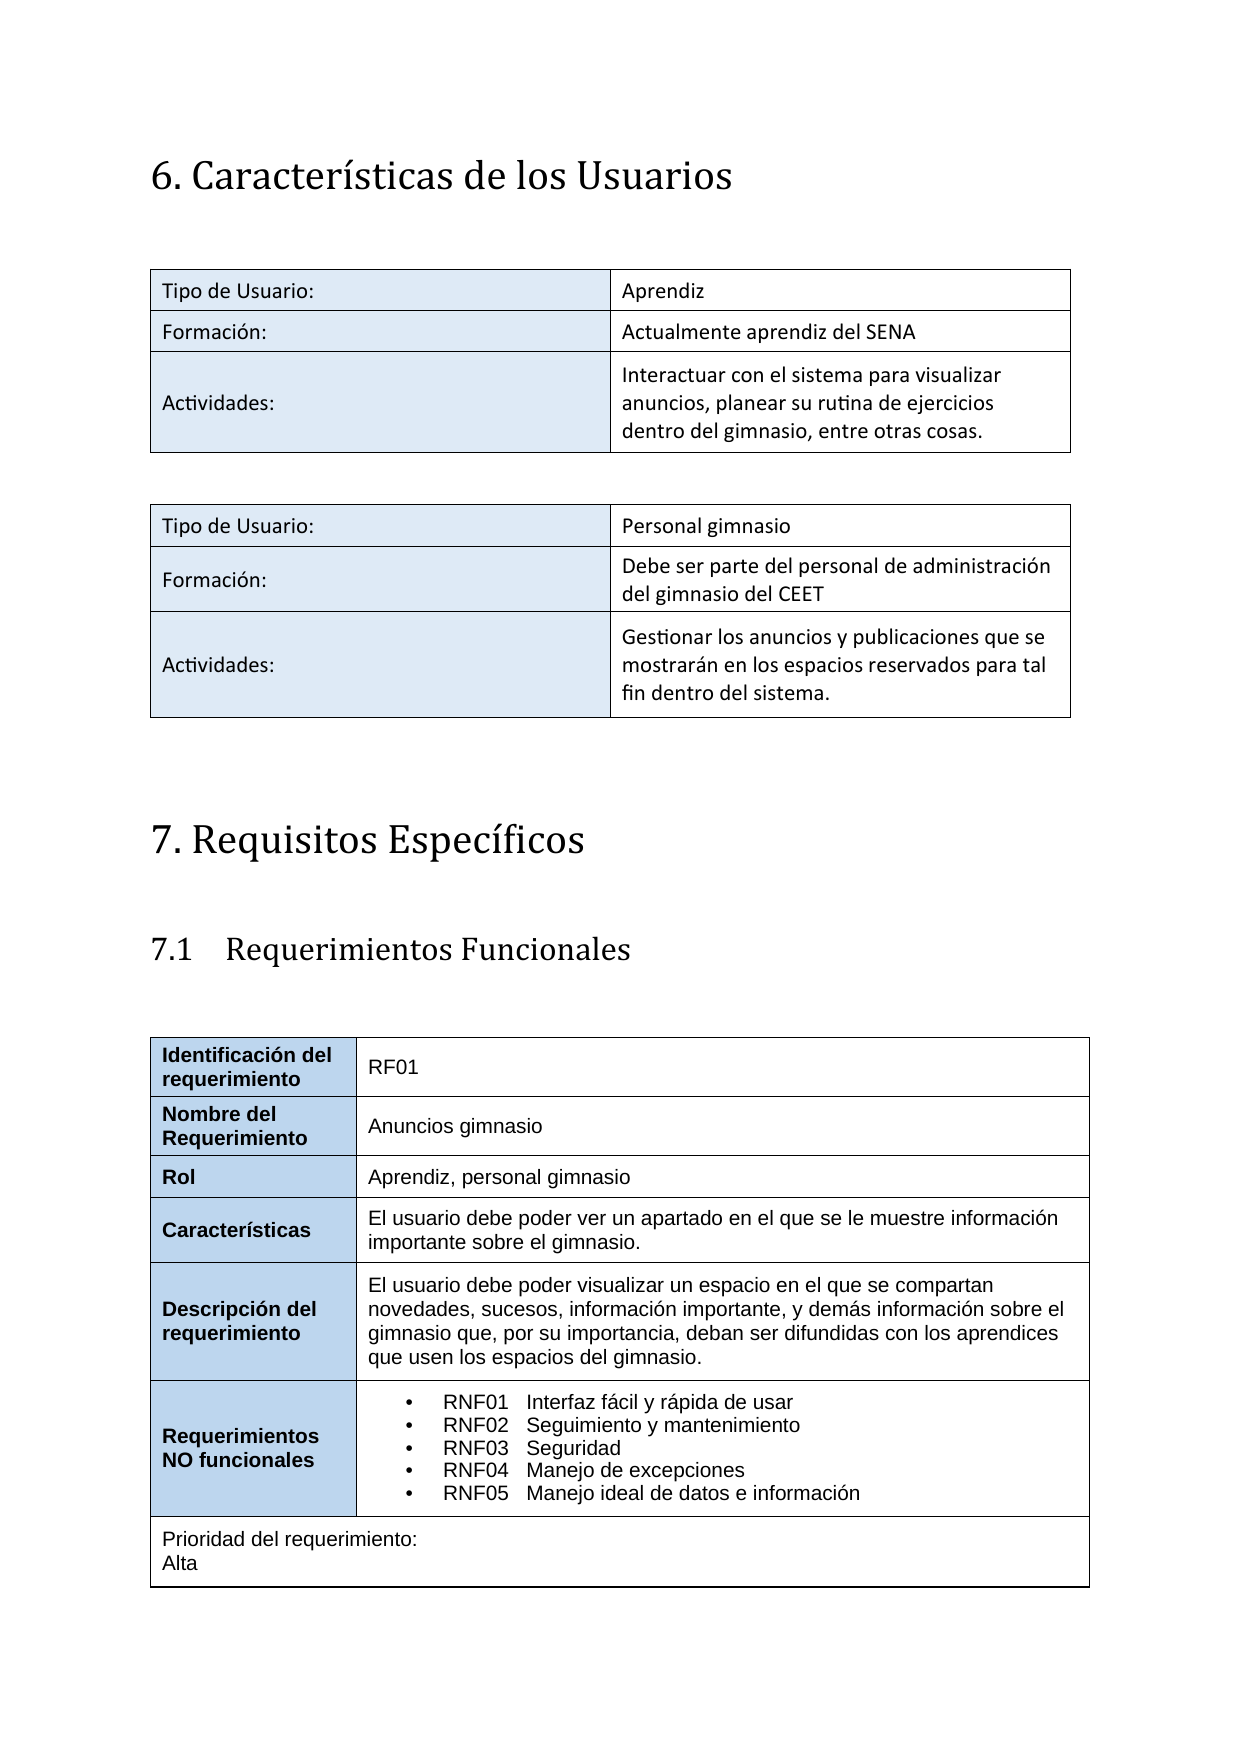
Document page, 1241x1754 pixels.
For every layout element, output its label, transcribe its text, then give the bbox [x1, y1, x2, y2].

subtitle Requerimientos Funcionales [150, 929, 1090, 968]
table_header Personal gimnasio [611, 505, 1070, 546]
table_cell Formación: [151, 547, 610, 611]
table_header Identificación del requerimiento [151, 1038, 356, 1096]
table_cell Aprendiz, personal gimnasio [357, 1156, 1089, 1197]
table_cell Rol [151, 1156, 356, 1197]
table_cell El usuario debe poder visualizar un espacio en el que se compartan novedades, sucesos, información importante, y demás información sobre el gimnasio que, por su importancia, deban ser difundidas con los aprendices que usen los espacios del gimnasio. [357, 1263, 1089, 1380]
table_cell Gestionar los anuncios y publicaciones que se mostrarán en los espacios reservados para tal fin dentro del sistema. [611, 612, 1070, 717]
table_header Tipo de Usuario: [151, 270, 610, 310]
table_header Aprendiz [611, 270, 1070, 310]
table_cell Prioridad del requerimiento: Alta [151, 1517, 1089, 1586]
table_cell Actualmente aprendiz del SENA [611, 311, 1070, 351]
table_cell Debe ser parte del personal de administración del gimnasio del CEET [611, 547, 1070, 611]
table_header Tipo de Usuario: [151, 505, 610, 546]
table_cell RNF01 Interfaz fácil y rápida de usar RNF02 Seguimiento y mantenimiento RNF03 Seguridad RNF04 Manejo de excepciones RNF05 Manejo ideal de datos e información [357, 1381, 1089, 1516]
subtitle 6. Características de los Usuarios [150, 150, 1090, 199]
table_cell Descripción del requerimiento [151, 1263, 356, 1380]
table_cell Actividades: [151, 612, 610, 717]
subtitle 7. Requisitos Específicos [150, 814, 1090, 863]
table_cell Nombre del Requerimiento [151, 1097, 356, 1155]
table_cell Interactuar con el sistema para visualizar anuncios, planear su rutina de ejercicios dentro del gimnasio, entre otras cosas. [611, 352, 1070, 452]
table_header RF01 [357, 1038, 1089, 1096]
table_cell Actividades: [151, 352, 610, 452]
table_cell Requerimientos NO funcionales [151, 1381, 356, 1516]
table_cell Anuncios gimnasio [357, 1097, 1089, 1155]
table_cell Características [151, 1198, 356, 1262]
table_cell El usuario debe poder ver un apartado en el que se le muestre información importante sobre el gimnasio. [357, 1198, 1089, 1262]
table_cell Formación: [151, 311, 610, 351]
